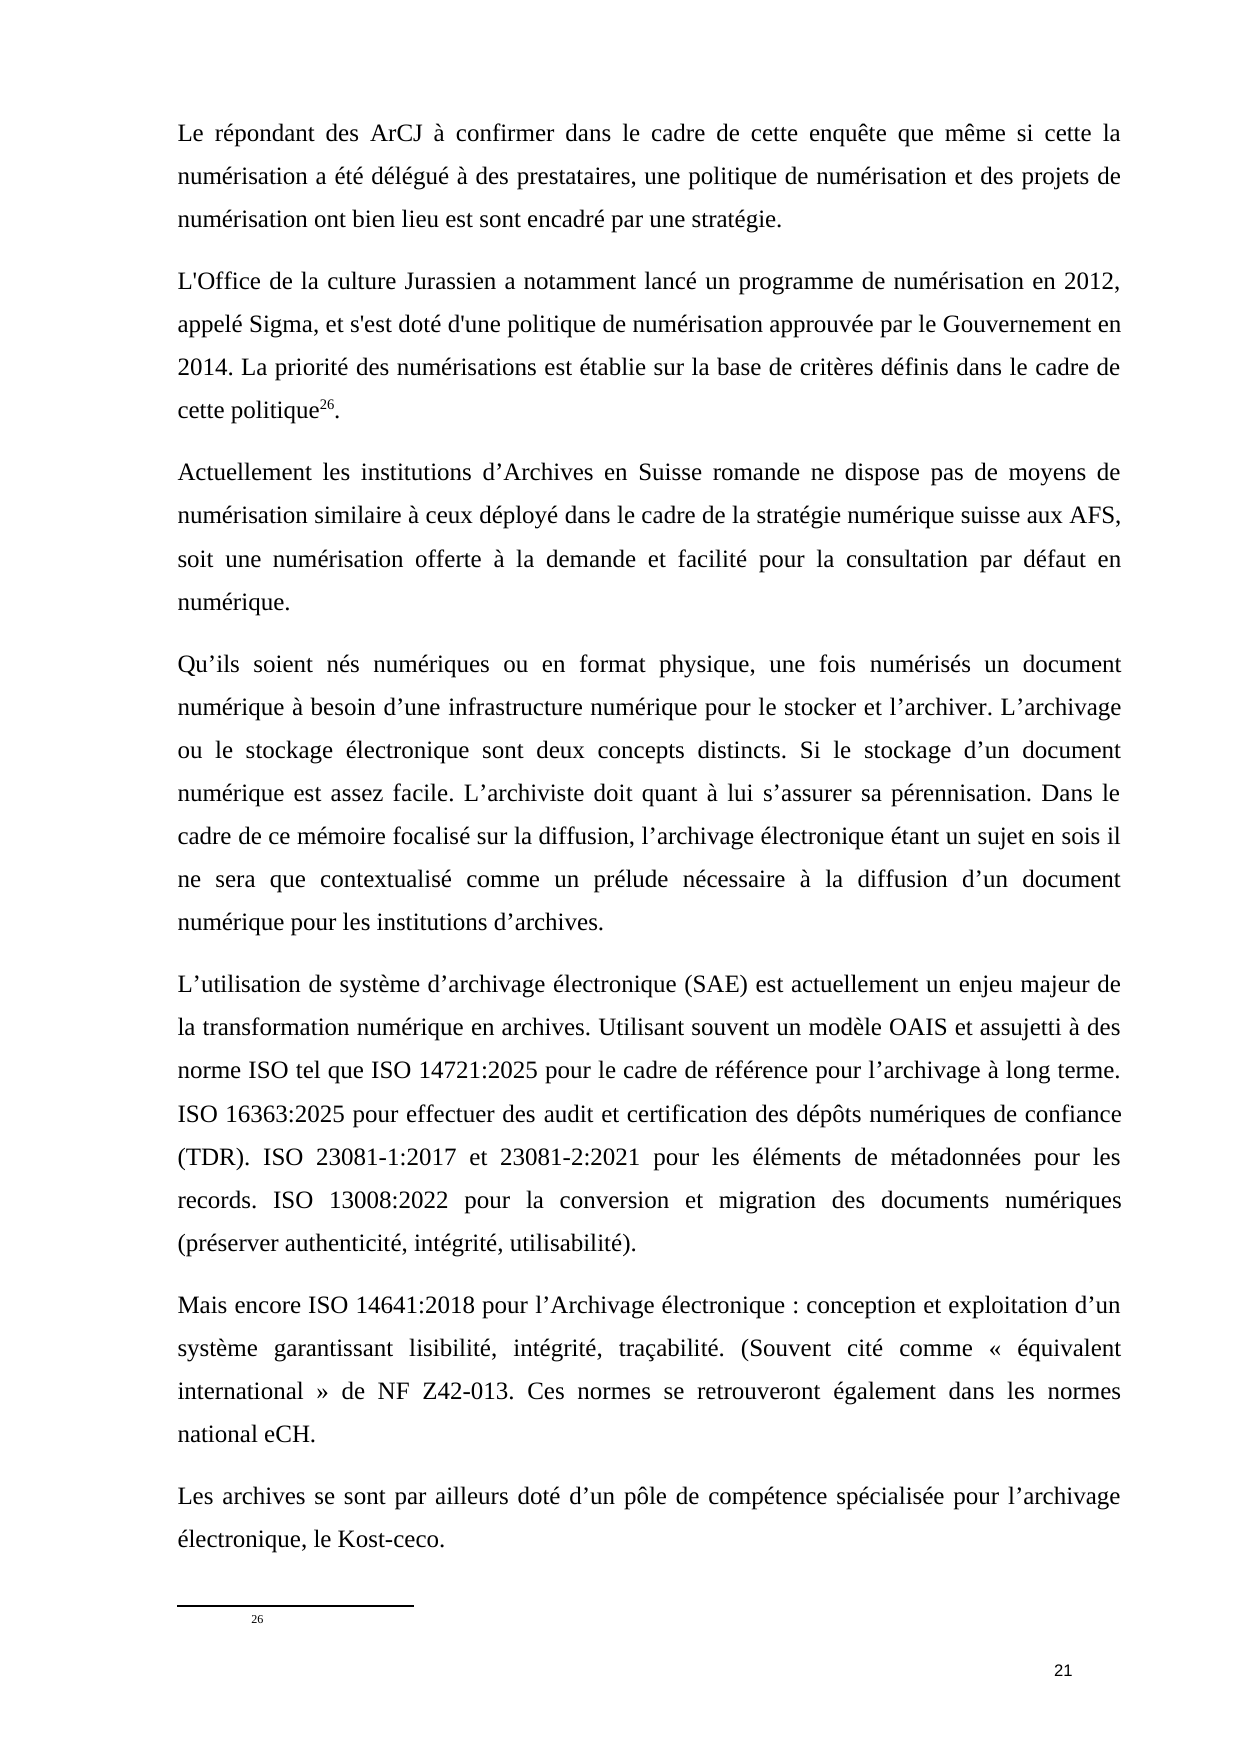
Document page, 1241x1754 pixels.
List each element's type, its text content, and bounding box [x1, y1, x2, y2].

text Qu’ils soient nés numériques ou en format physique, une fois numérisés un document numérique à besoin d’une infrastructure numérique pour le stocker et l’archiver. L’archivage ou le stockage électronique sont deux concepts distincts. Si le stockage d’un document numérique est assez facile. L’archiviste doit quant à lui s’assurer sa pérennisation. Dans le cadre de ce mémoire focalisé sur la diffusion, l’archivage électronique étant un sujet en sois il ne sera que contextualisé comme un prélude nécessaire à la diffusion d’un document numérique pour les institutions d’archives. [177, 649, 1122, 936]
text Mais encore ISO 14641:2018 pour l’Archivage électronique : conception et exploitation d’un système garantissant lisibilité, intégrité, traçabilité. (Souvent cité comme « équivalent international » de NF Z42-013. Ces normes se retrouveront également dans les normes national eCH. [177, 1290, 1122, 1448]
text L’utilisation de système d’archivage électronique (SAE) est actuellement un enjeu majeur de la transformation numérique en archives. Utilisant souvent un modèle OAIS et assujetti à des norme ISO tel que ISO 14721:2025 pour le cadre de référence pour l’archivage à long terme. ISO 16363:2025 pour effectuer des audit et certification des dépôts numériques de confiance (TDR). ISO 23081-1:2017 et 23081-2:2021 pour les éléments de métadonnées pour les records. ISO 13008:2022 pour la conversion et migration des documents numériques (préserver authenticité, intégrité, utilisabilité). [177, 969, 1122, 1257]
text Actuellement les institutions d’Archives en Suisse romande ne dispose pas de moyens de numérisation similaire à ceux déployé dans le cadre de la stratégie numérique suisse aux AFS, soit une numérisation offerte à la demande et facilité pour la consultation par défaut en numérique. [177, 457, 1122, 616]
text L'Office de la culture Jurassien a notamment lancé un programme de numérisation en 2012, appelé Sigma, et s'est doté d'une politique de numérisation approuvée par le Gouvernement en 2014. La priorité des numérisations est établie sur la base de critères définis dans le cadre de cette politique. [177, 266, 1122, 424]
text Les archives se sont par ailleurs doté d’un pôle de compétence spécialisée pour l’archivage électronique, le Kost-ceco. [177, 1481, 1122, 1553]
text Le répondant des ArCJ à confirmer dans le cadre de cette enquête que même si cette la numérisation a été délégué à des prestataires, une politique de numérisation et des projets de numérisation ont bien lieu est sont encadré par une stratégie. [177, 118, 1122, 233]
